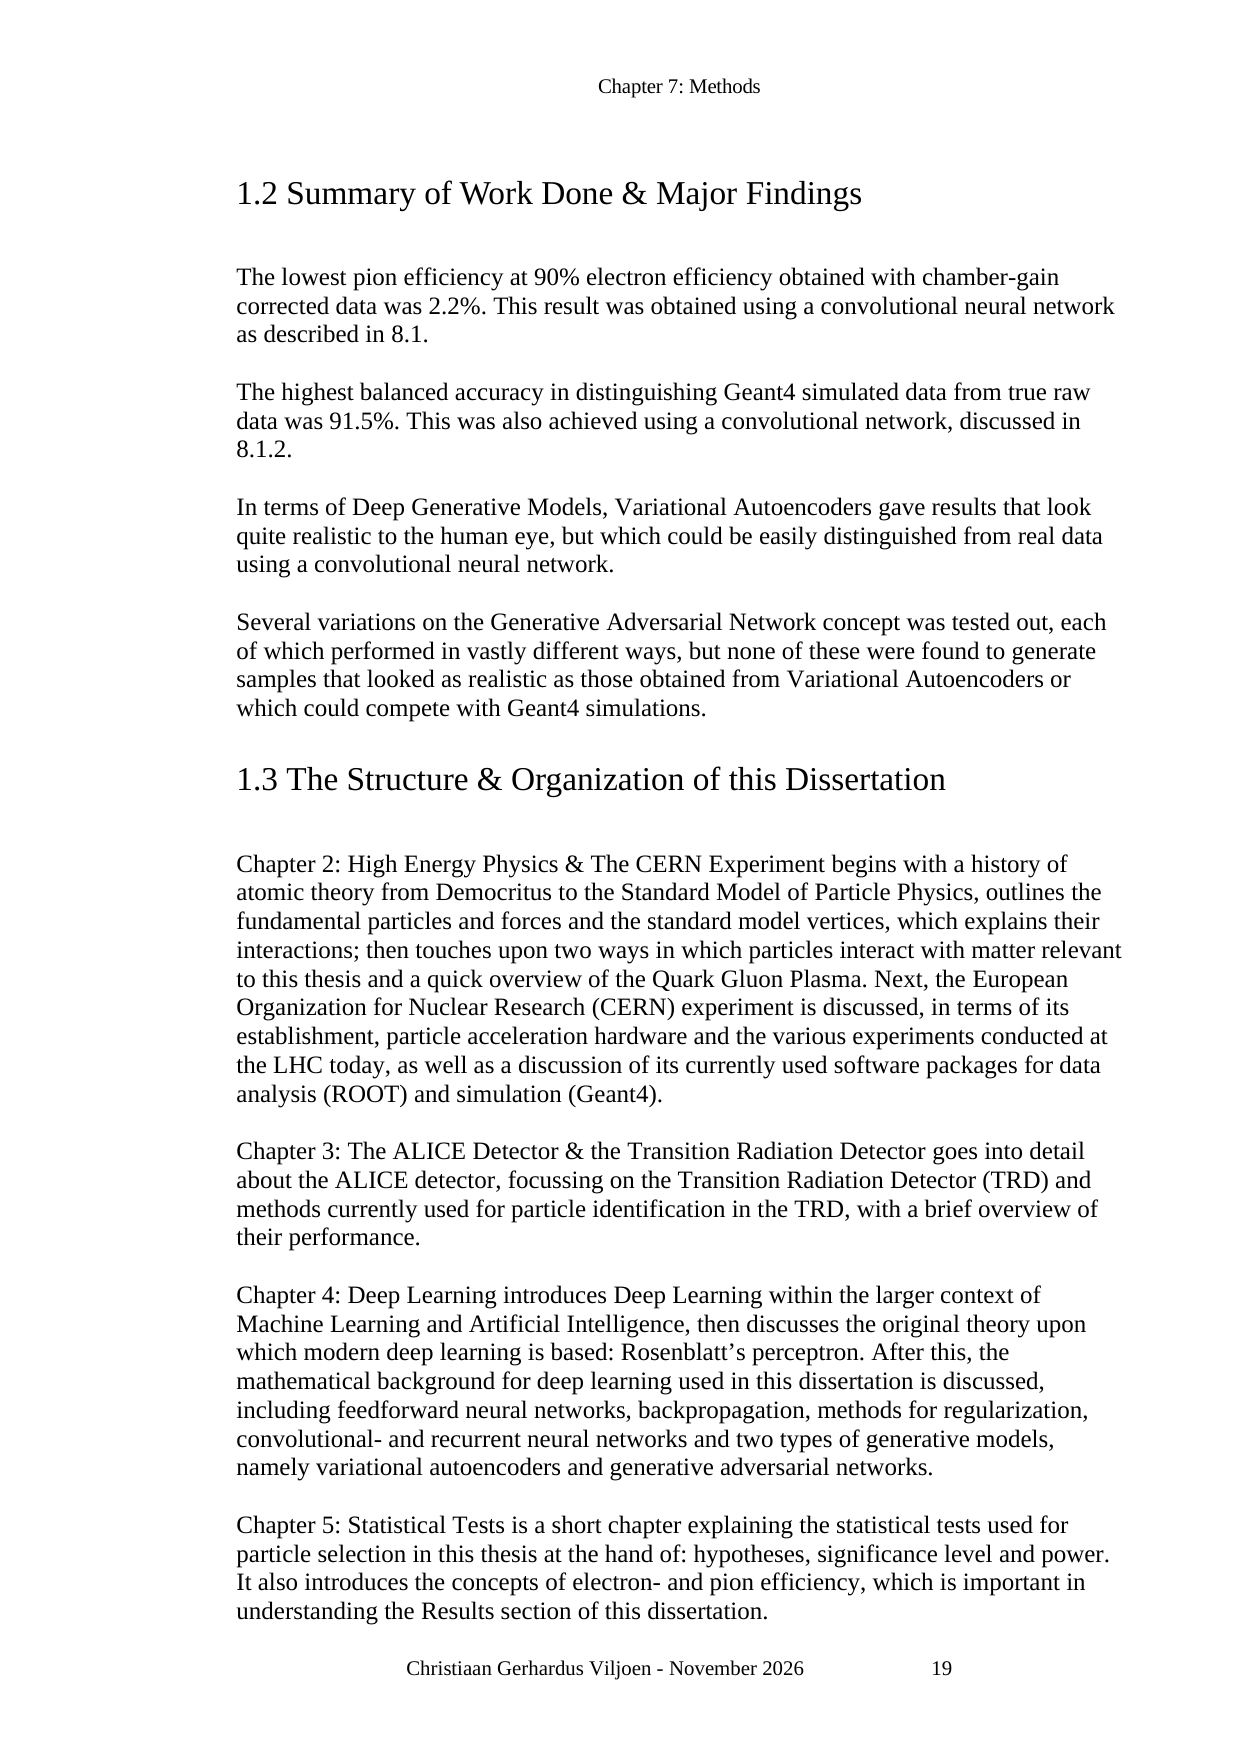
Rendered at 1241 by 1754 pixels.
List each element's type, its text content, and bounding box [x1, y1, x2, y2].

text Chapter 5: Statistical Tests is a short chapter explaining the statistical tests used for particle selection in this thesis at the hand of: hypotheses, significance level and power. It also introduces the concepts of electron- and pion efficiency, which is important in understanding the Results section of this dissertation. [236, 1510, 1122, 1625]
text The highest balanced accuracy in distinguishing Geant4 simulated data from true raw data was 91.5%. This was also achieved using a convolutional network, discussed in 8.2. [236, 377, 1122, 463]
text The lowest pion efficiency at 90% electron efficiency obtained with chamber-gain corrected data was 2.2%. This result was obtained using a convolutional neural network as described in 8.1. [236, 262, 1122, 348]
text Several variations on the Generative Adversarial Network concept was tested out, each of which performed in vastly different ways, but none of these were found to generate samples that looked as realistic as those obtained from Variational Autoencoders or which could compete with Geant4 simulations. [236, 607, 1122, 722]
subtitle Summary of Work Done & Major Findings [236, 173, 1122, 211]
text Chapter 3: The ALICE Detector & the Transition Radiation Detector goes into detail about the ALICE detector, focussing on the Transition Radiation Detector (TRD) and methods currently used for particle identification in the TRD, with a brief overview of their performance. [236, 1136, 1122, 1251]
text Chapter 4: Deep Learning introduces Deep Learning within the larger context of Machine Learning and Artificial Intelligence, then discusses the original theory upon which modern deep learning is based: Rosenblatt’s perceptron. After this, the mathematical background for deep learning used in this dissertation is discussed, including feedforward neural networks, backpropagation, methods for regularization, convolutional- and recurrent neural networks and two types of generative models, namely variational autoencoders and generative adversarial networks. [236, 1280, 1122, 1481]
text Chapter 2: High Energy Physics & The CERN Experiment begins with a history of atomic theory from Democritus to the Standard Model of Particle Physics, outlines the fundamental particles and forces and the standard model vertices, which explains their interactions; then touches upon two ways in which particles interact with matter relevant to this thesis and a quick overview of the Quark Gluon Plasma. Next, the European Organization for Nuclear Research (CERN) experiment is discussed, in terms of its establishment, particle acceleration hardware and the various experiments conducted at the LHC today, as well as a discussion of its currently used software packages for data analysis (ROOT) and simulation (Geant4). [236, 849, 1122, 1107]
text In terms of Deep Generative Models, Variational Autoencoders gave results that look quite realistic to the human eye, but which could be easily distinguished from real data using a convolutional neural network. [236, 492, 1122, 578]
subtitle The Structure & Organization of this Dissertation [236, 759, 1122, 798]
